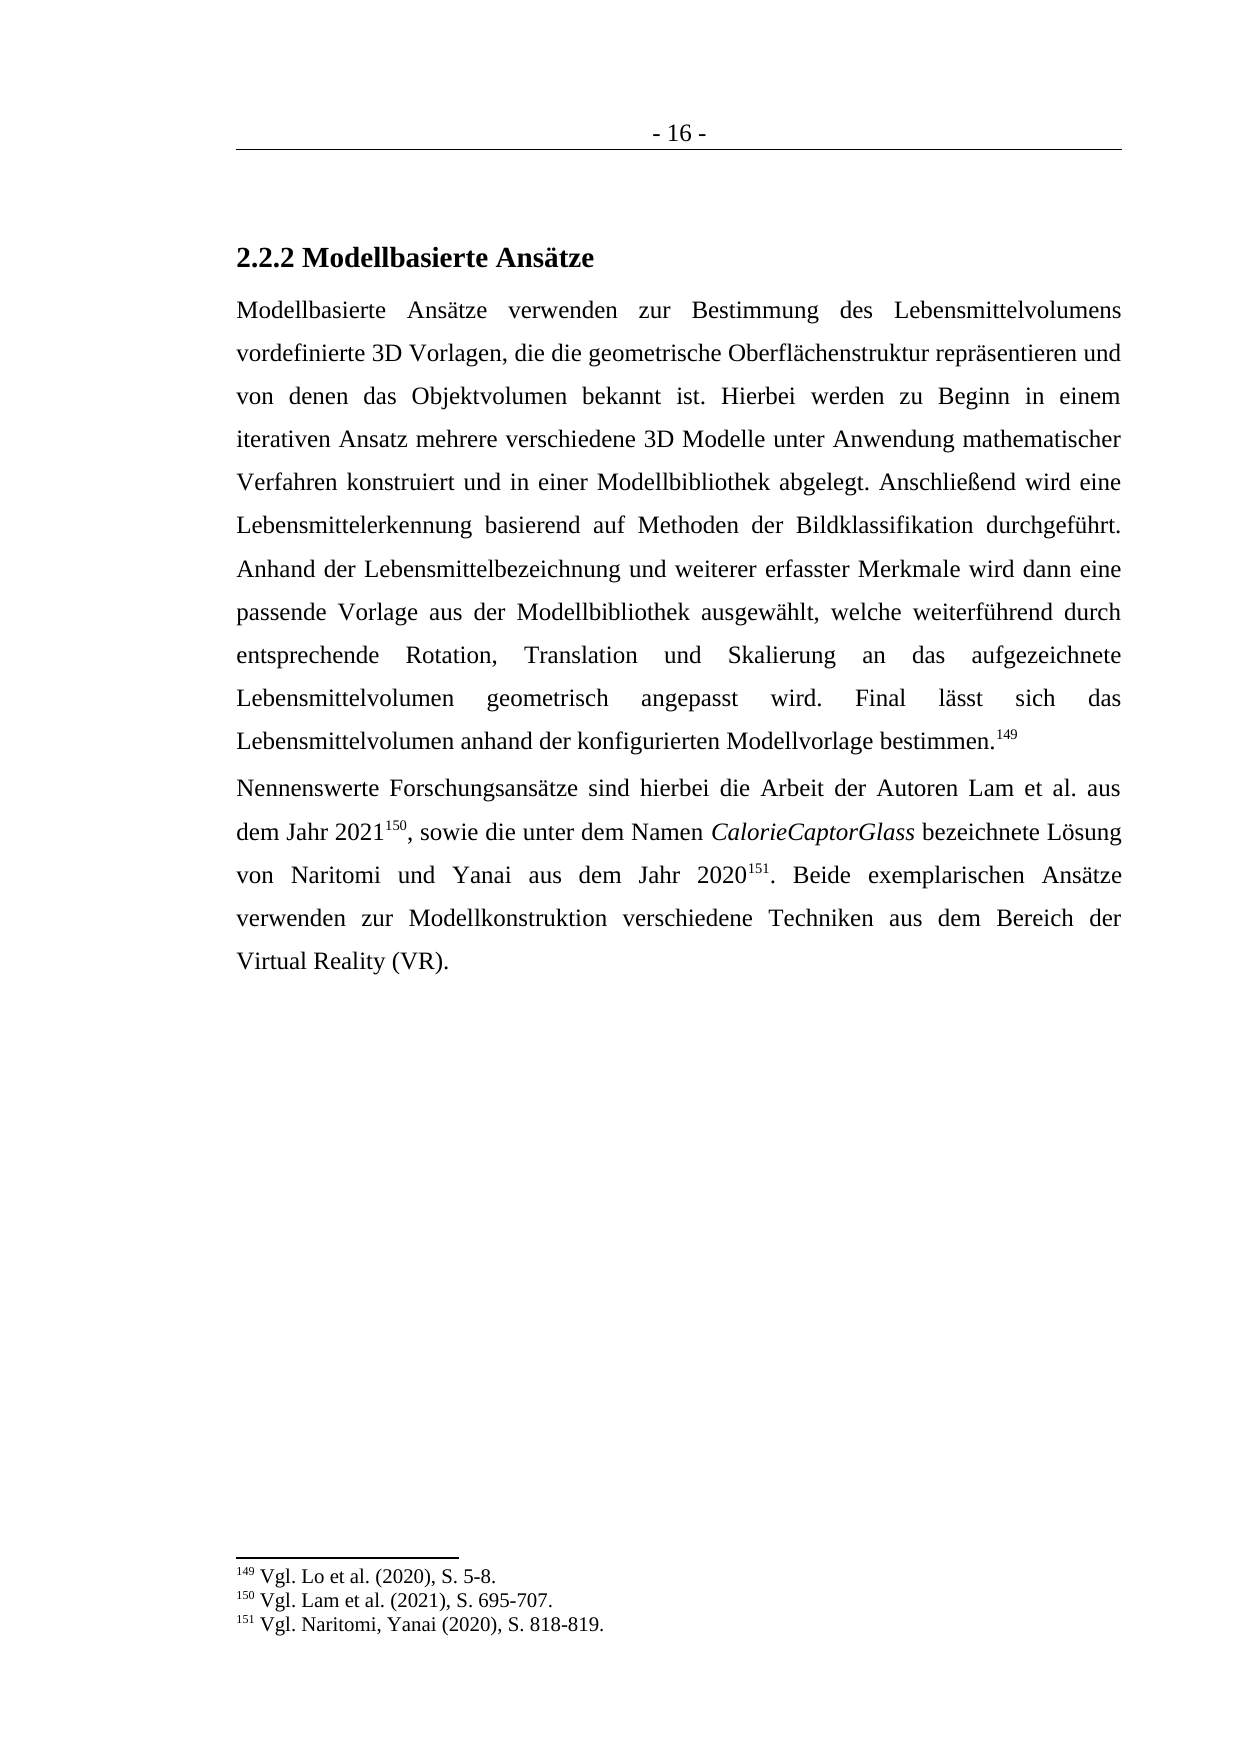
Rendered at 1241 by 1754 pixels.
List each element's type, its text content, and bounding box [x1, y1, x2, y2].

text Nennenswerte Forschungsansätze sind hierbei die Arbeit der Autoren Lam et al. aus dem Jahr 2021, sowie die unter dem Namen CalorieCaptorGlass bezeichnete Lösung von Naritomi und Yanai aus dem Jahr 2020. Beide exemplarischen Ansätze verwenden zur Modellkonstruktion verschiedene Techniken aus dem Bereich der Virtual Reality (VR). [236, 773, 1122, 975]
text 2.2.2 Modellbasierte Ansätze [236, 240, 1122, 274]
text Modellbasierte Ansätze verwenden zur Bestimmung des Lebensmittelvolumens vordefinierte 3D Vorlagen, die die geometrische Oberflächenstruktur repräsentieren und von denen das Objektvolumen bekannt ist. Hierbei werden zu Beginn in einem iterativen Ansatz mehrere verschiedene 3D Modelle unter Anwendung mathematischer Verfahren konstruiert und in einer Modellbibliothek abgelegt. Anschließend wird eine Lebensmittelerkennung basierend auf Methoden der Bildklassifikation durchgeführt. Anhand der Lebensmittelbezeichnung und weiterer erfasster Merkmale wird dann eine passende Vorlage aus der Modellbibliothek ausgewählt, welche weiterführend durch entsprechende Rotation, Translation und Skalierung an das aufgezeichnete Lebensmittelvolumen geometrisch angepasst wird. Final lässt sich das Lebensmittelvolumen anhand der konfigurierten Modellvorlage bestimmen. [236, 295, 1122, 755]
